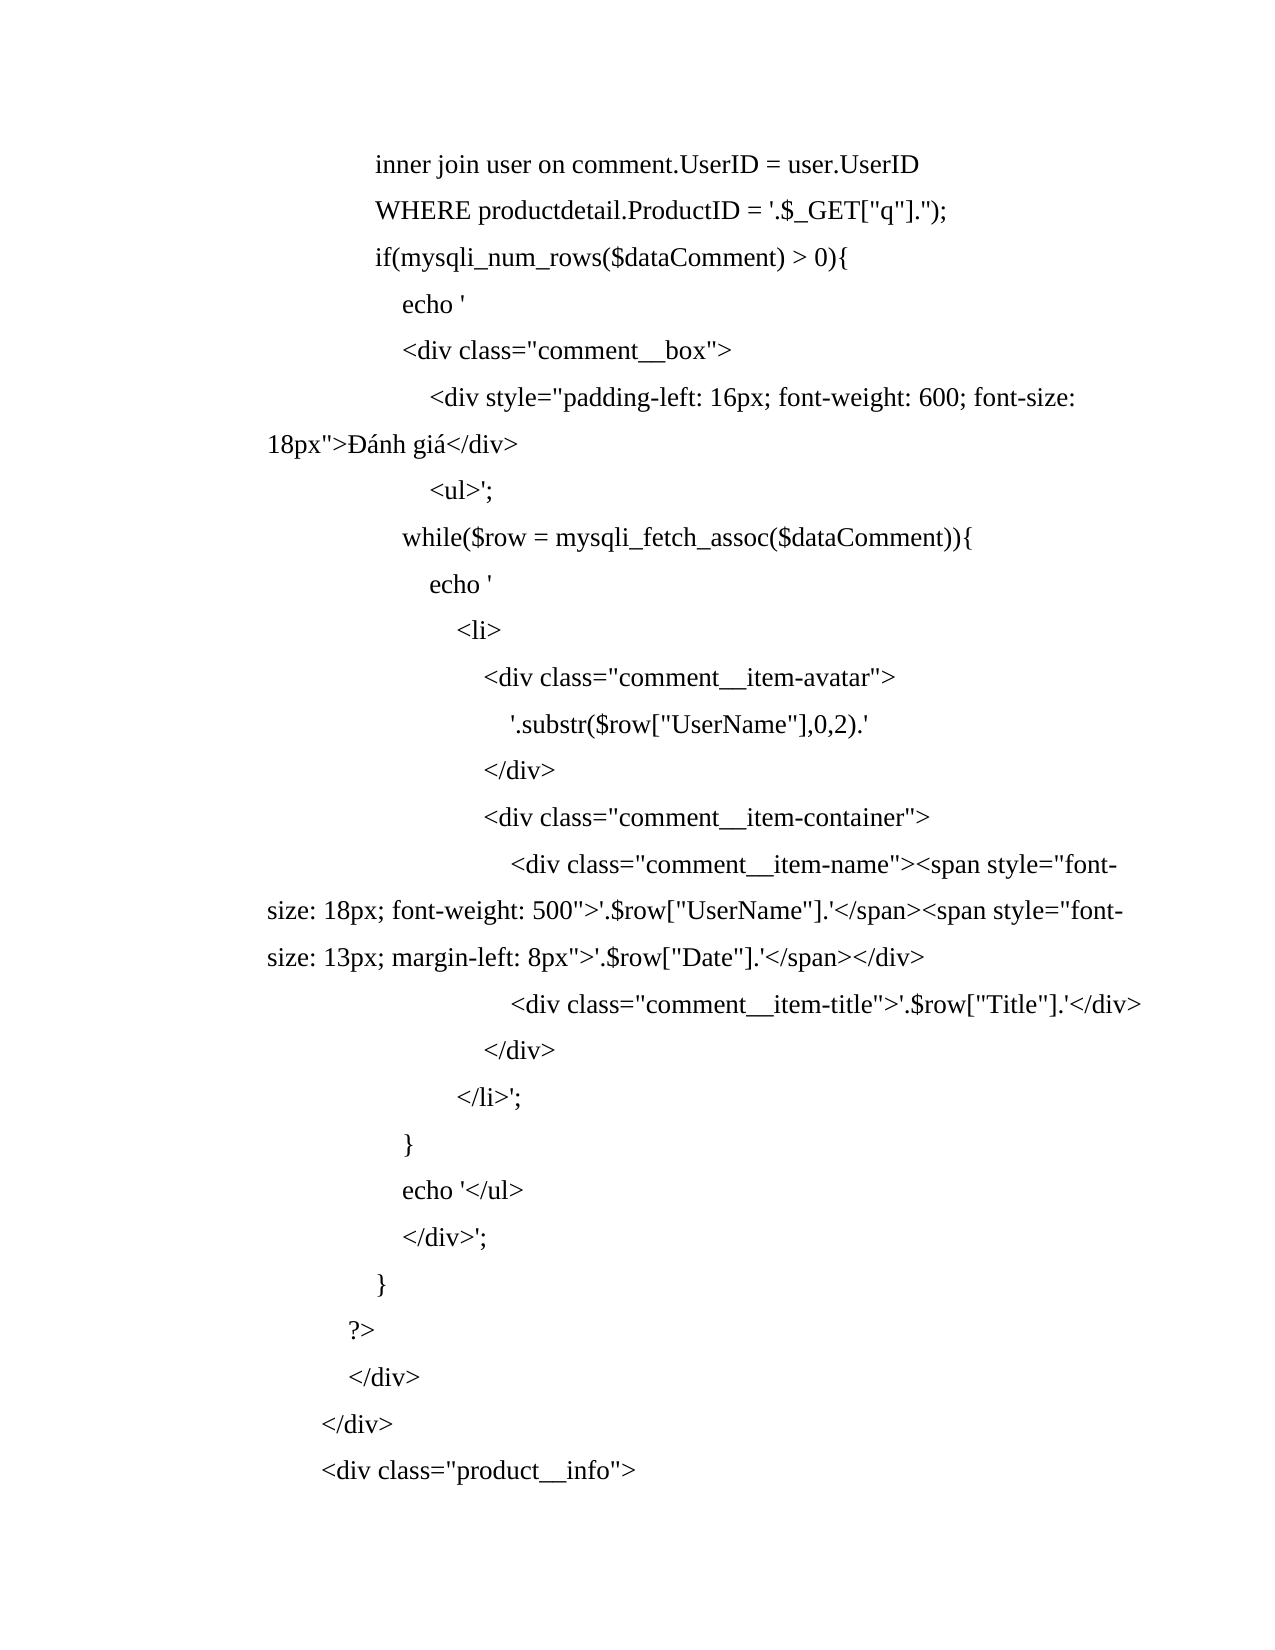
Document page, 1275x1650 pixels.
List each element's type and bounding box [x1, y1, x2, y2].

table_header [244, 148, 1179, 1532]
